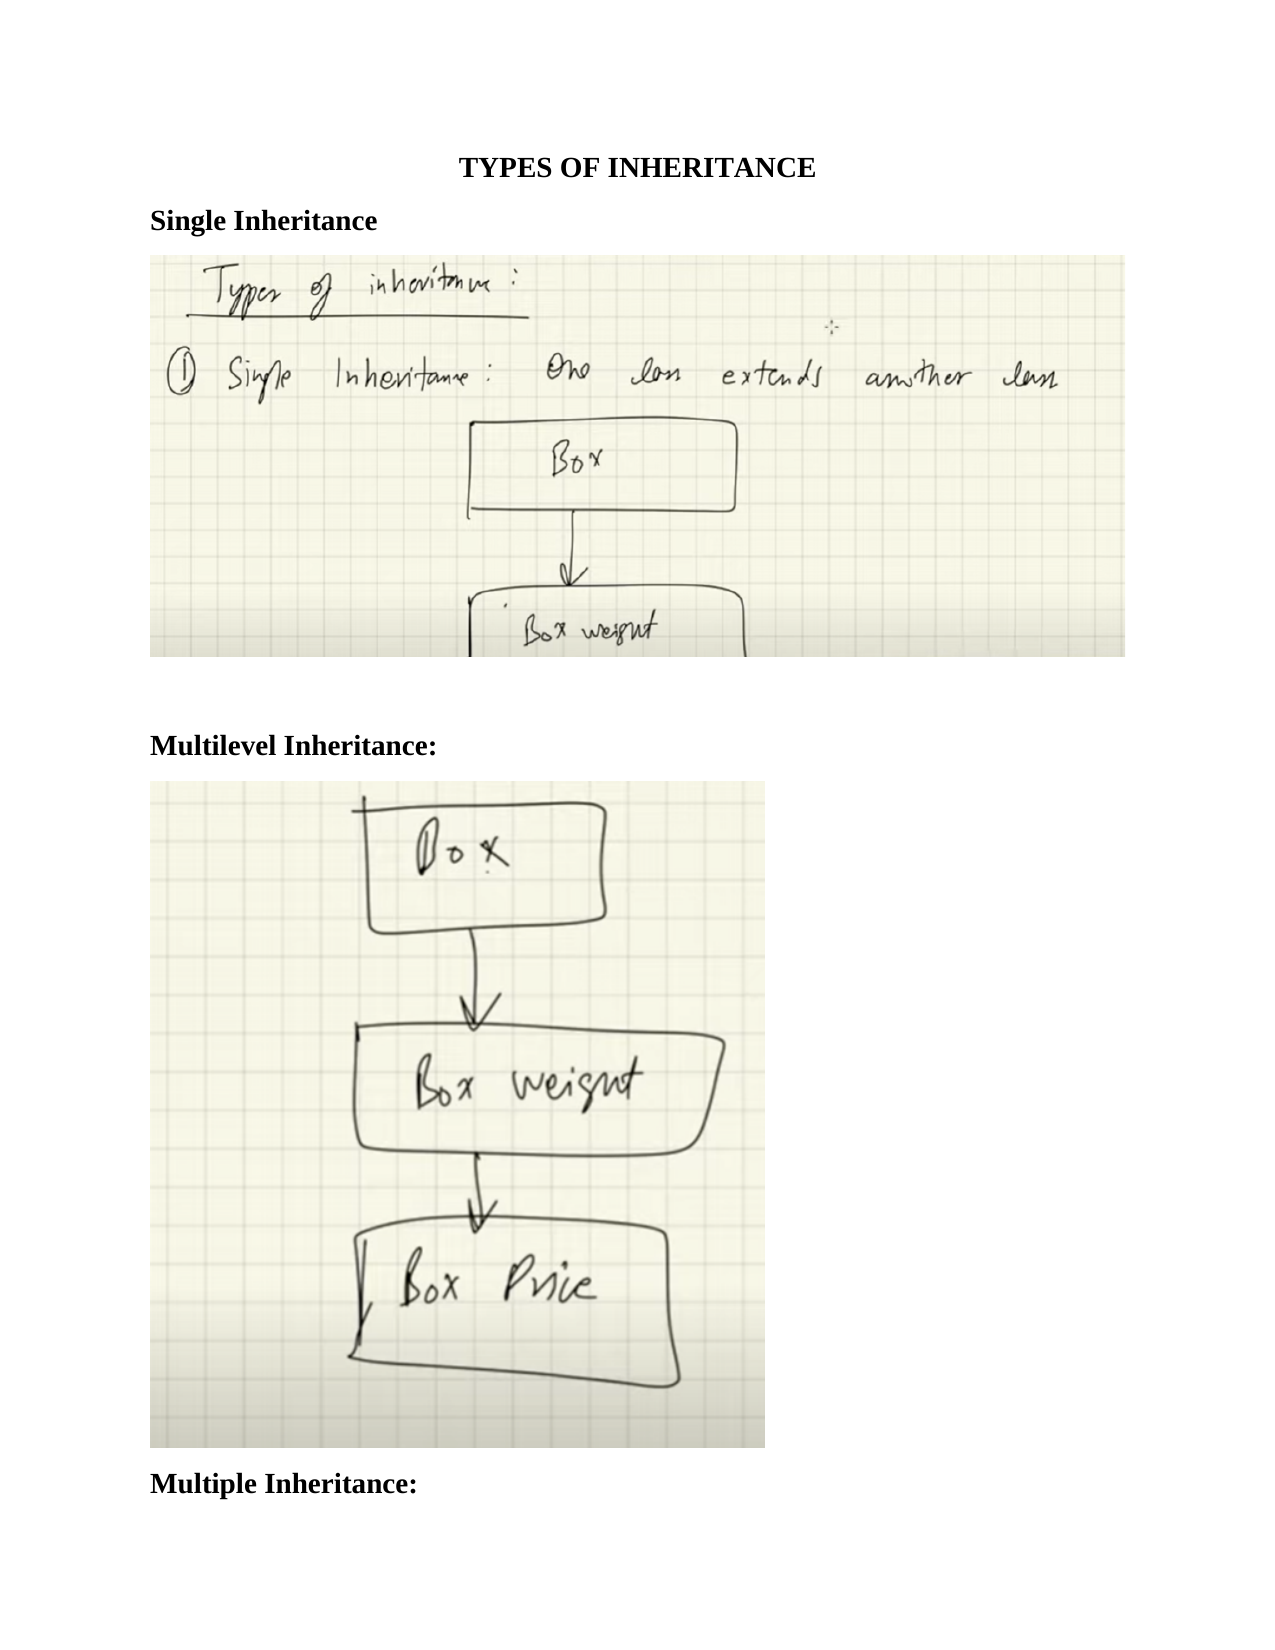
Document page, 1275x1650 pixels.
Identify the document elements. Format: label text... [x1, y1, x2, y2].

text Multiple Inheritance: [150, 1466, 1125, 1500]
picture [150, 781, 765, 1448]
text Single Inheritance [150, 203, 1125, 236]
text Multilevel Inheritance: [150, 728, 1125, 762]
picture [150, 255, 1125, 657]
text TYPES OF INHERITANCE [150, 150, 1125, 183]
